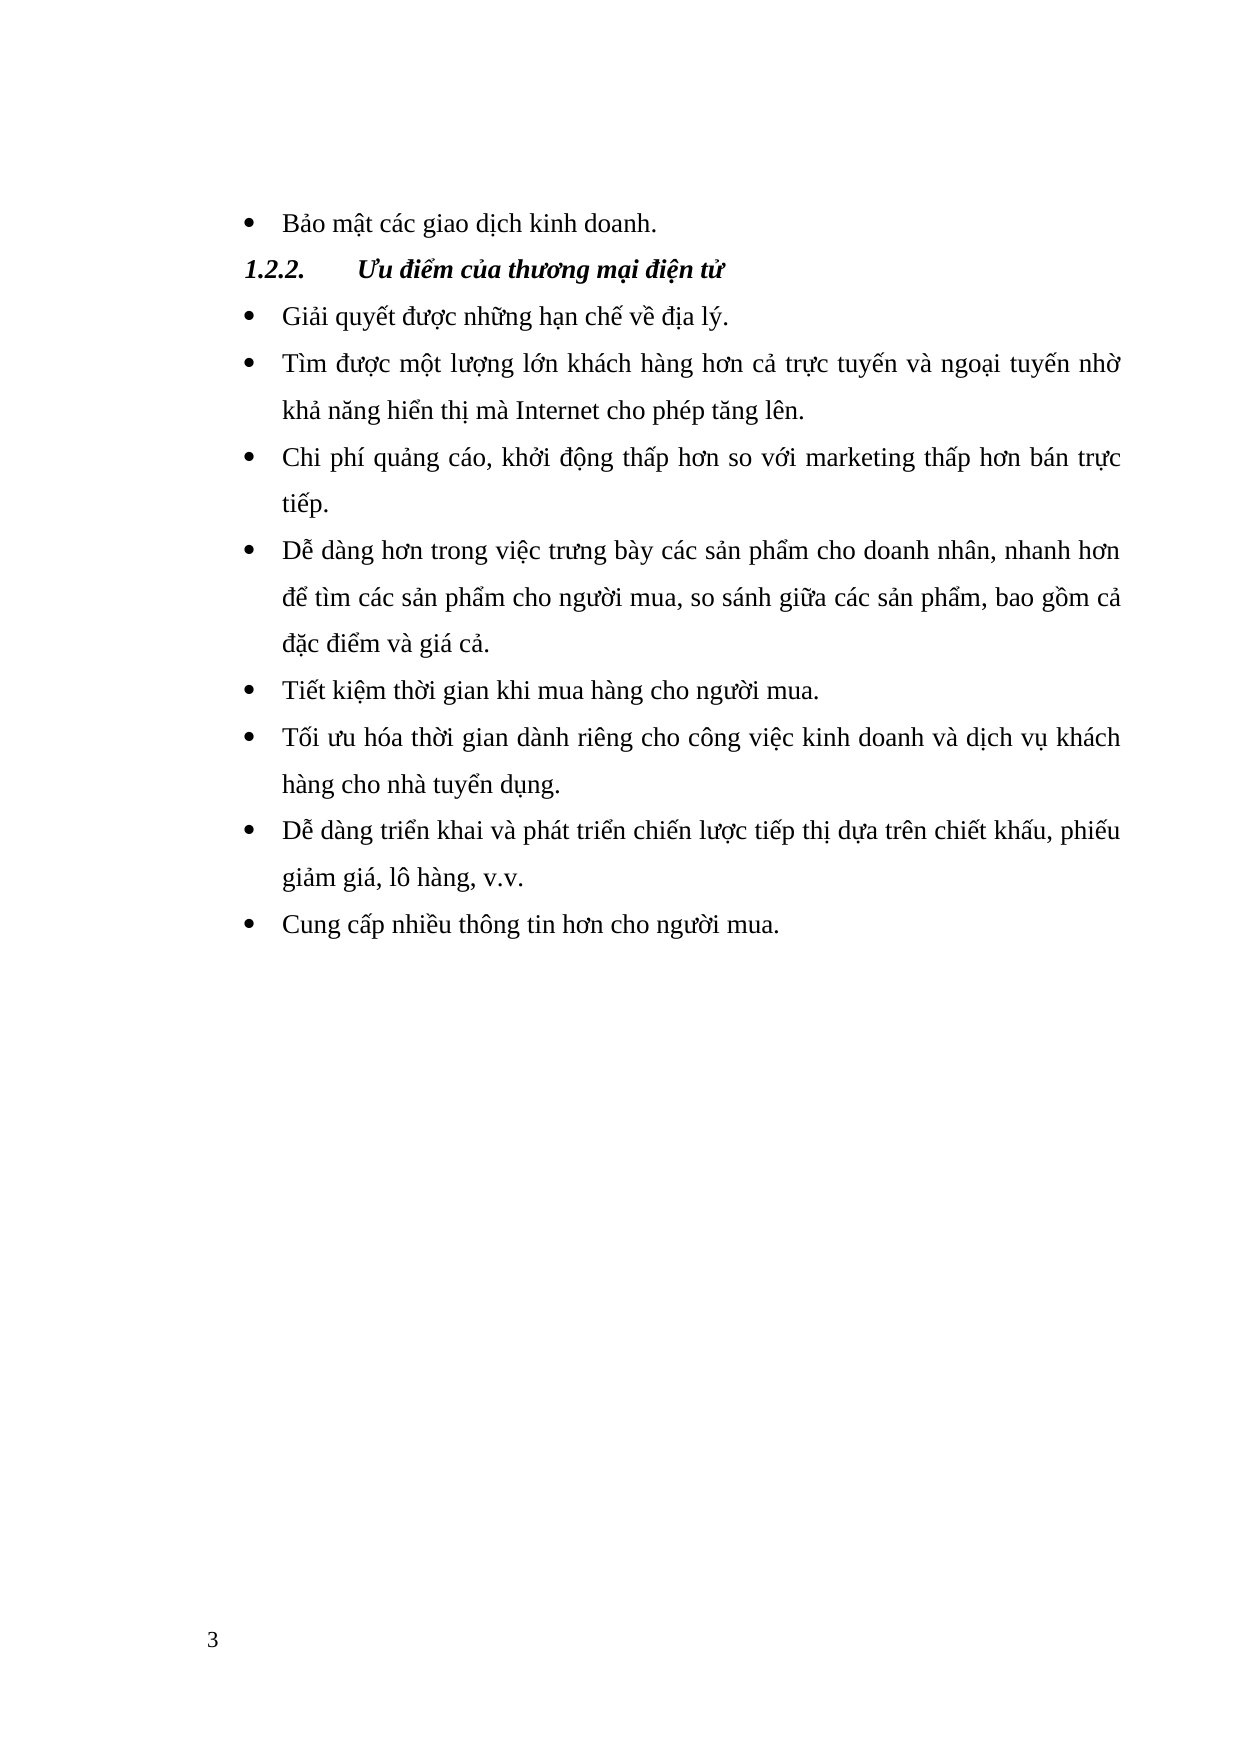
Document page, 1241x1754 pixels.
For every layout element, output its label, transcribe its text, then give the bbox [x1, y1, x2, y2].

list Dễ dàng triển khai và phát triển chiến lược tiếp thị dựa trên chiết khấu, phiếu giảm giá, lô hàng, v.v. [244, 814, 1122, 892]
list Dễ dàng hơn trong việc trưng bày các sản phẩm cho doanh nhân, nhanh hơn để tìm các sản phẩm cho người mua, so sánh giữa các sản phẩm, bao gồm cả đặc điểm và giá cả. [244, 534, 1122, 659]
list Chi phí quảng cáo, khởi động thấp hơn so với marketing thấp hơn bán trực tiếp. [244, 441, 1122, 518]
list Ưu điểm của thương mại điện tử [244, 254, 1122, 285]
list Tối ưu hóa thời gian dành riêng cho công việc kinh doanh và dịch vụ khách hàng cho nhà tuyển dụng. [244, 721, 1122, 799]
list Tiết kiệm thời gian khi mua hàng cho người mua. [244, 674, 1122, 705]
list Giải quyết được những hạn chế về địa lý. [244, 300, 1122, 332]
list Cung cấp nhiều thông tin hơn cho người mua. [244, 908, 1122, 939]
list Tìm được một lượng lớn khách hàng hơn cả trực tuyến và ngoại tuyến nhờ khả năng hiển thị mà Internet cho phép tăng lên. [244, 347, 1122, 425]
list Bảo mật các giao dịch kinh doanh. [244, 207, 1122, 238]
